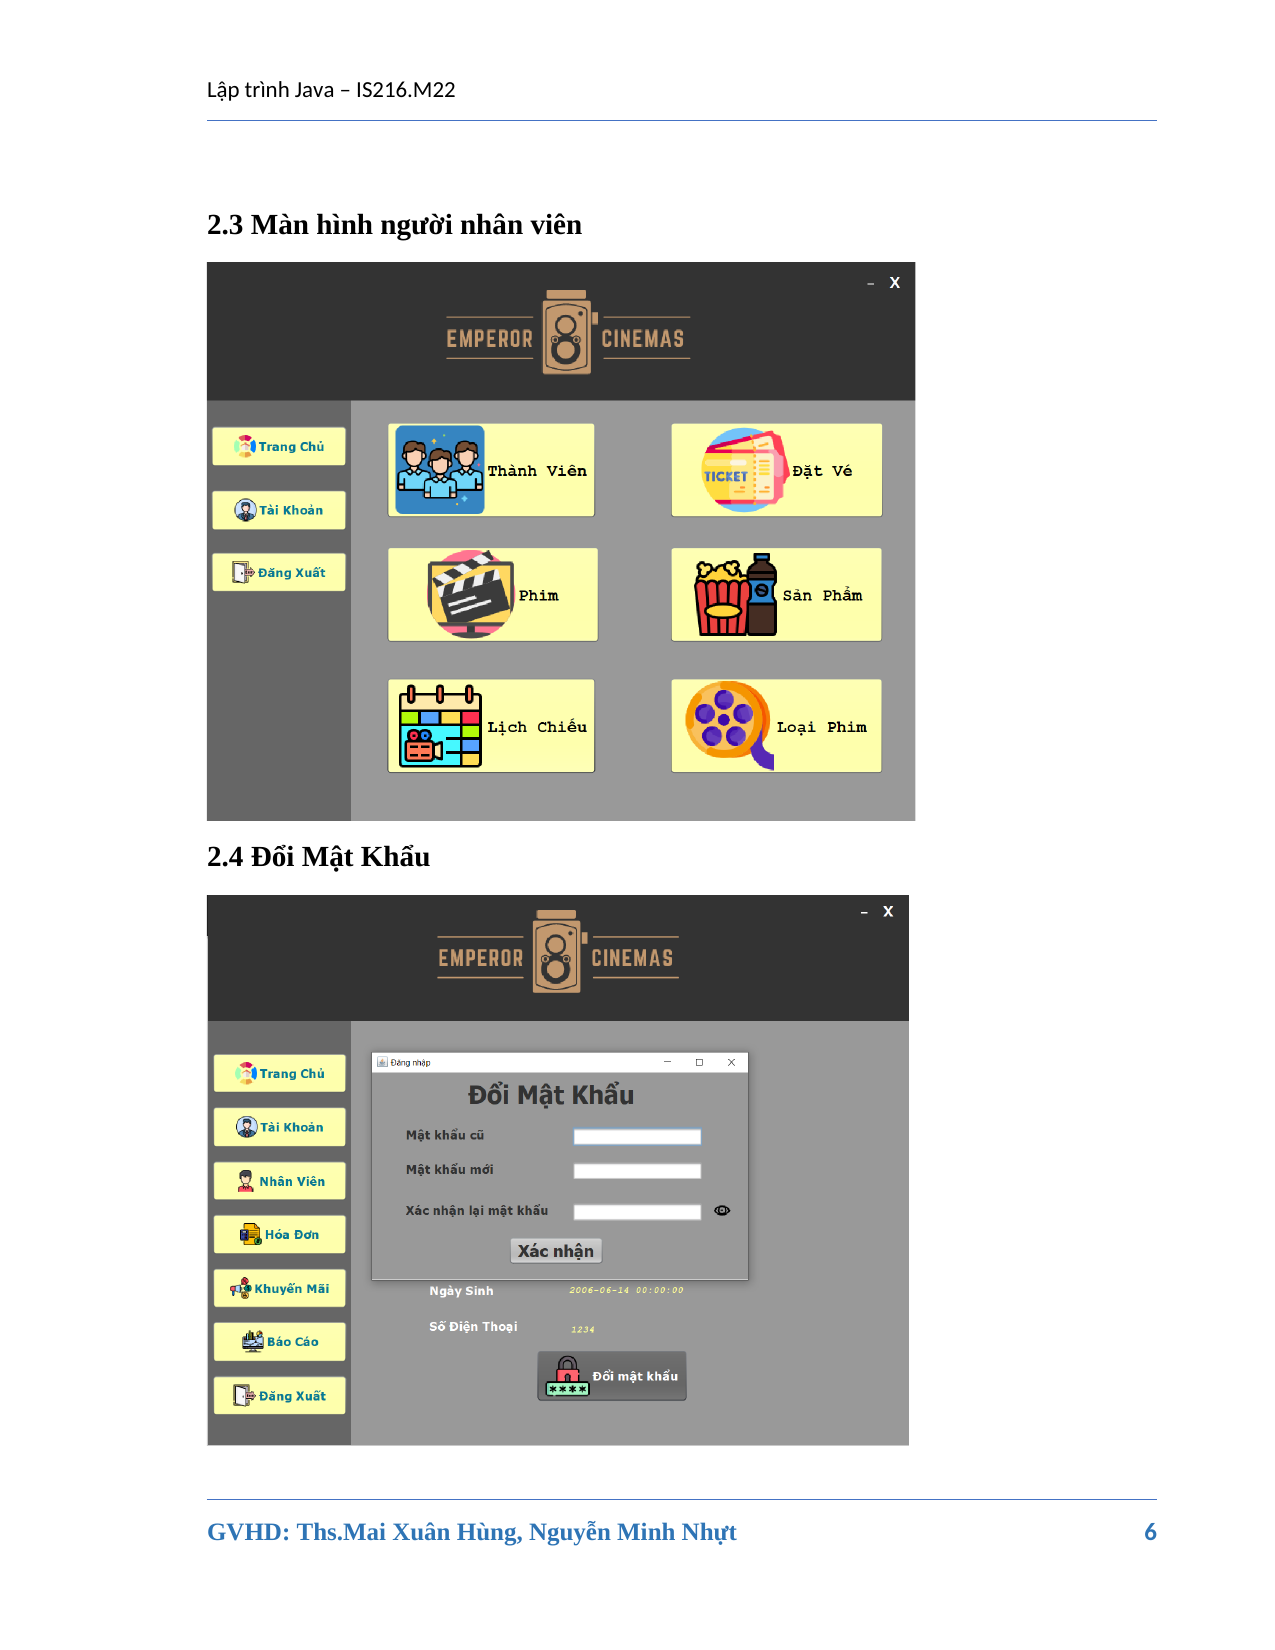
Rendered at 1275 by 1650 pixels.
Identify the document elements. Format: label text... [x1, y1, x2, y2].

subtitle 2.4 Đổi Mật Khẩu [207, 839, 1157, 873]
picture [206, 262, 916, 821]
picture [206, 895, 909, 1446]
subtitle 2.3 Màn hình người nhân viên [207, 207, 1157, 240]
